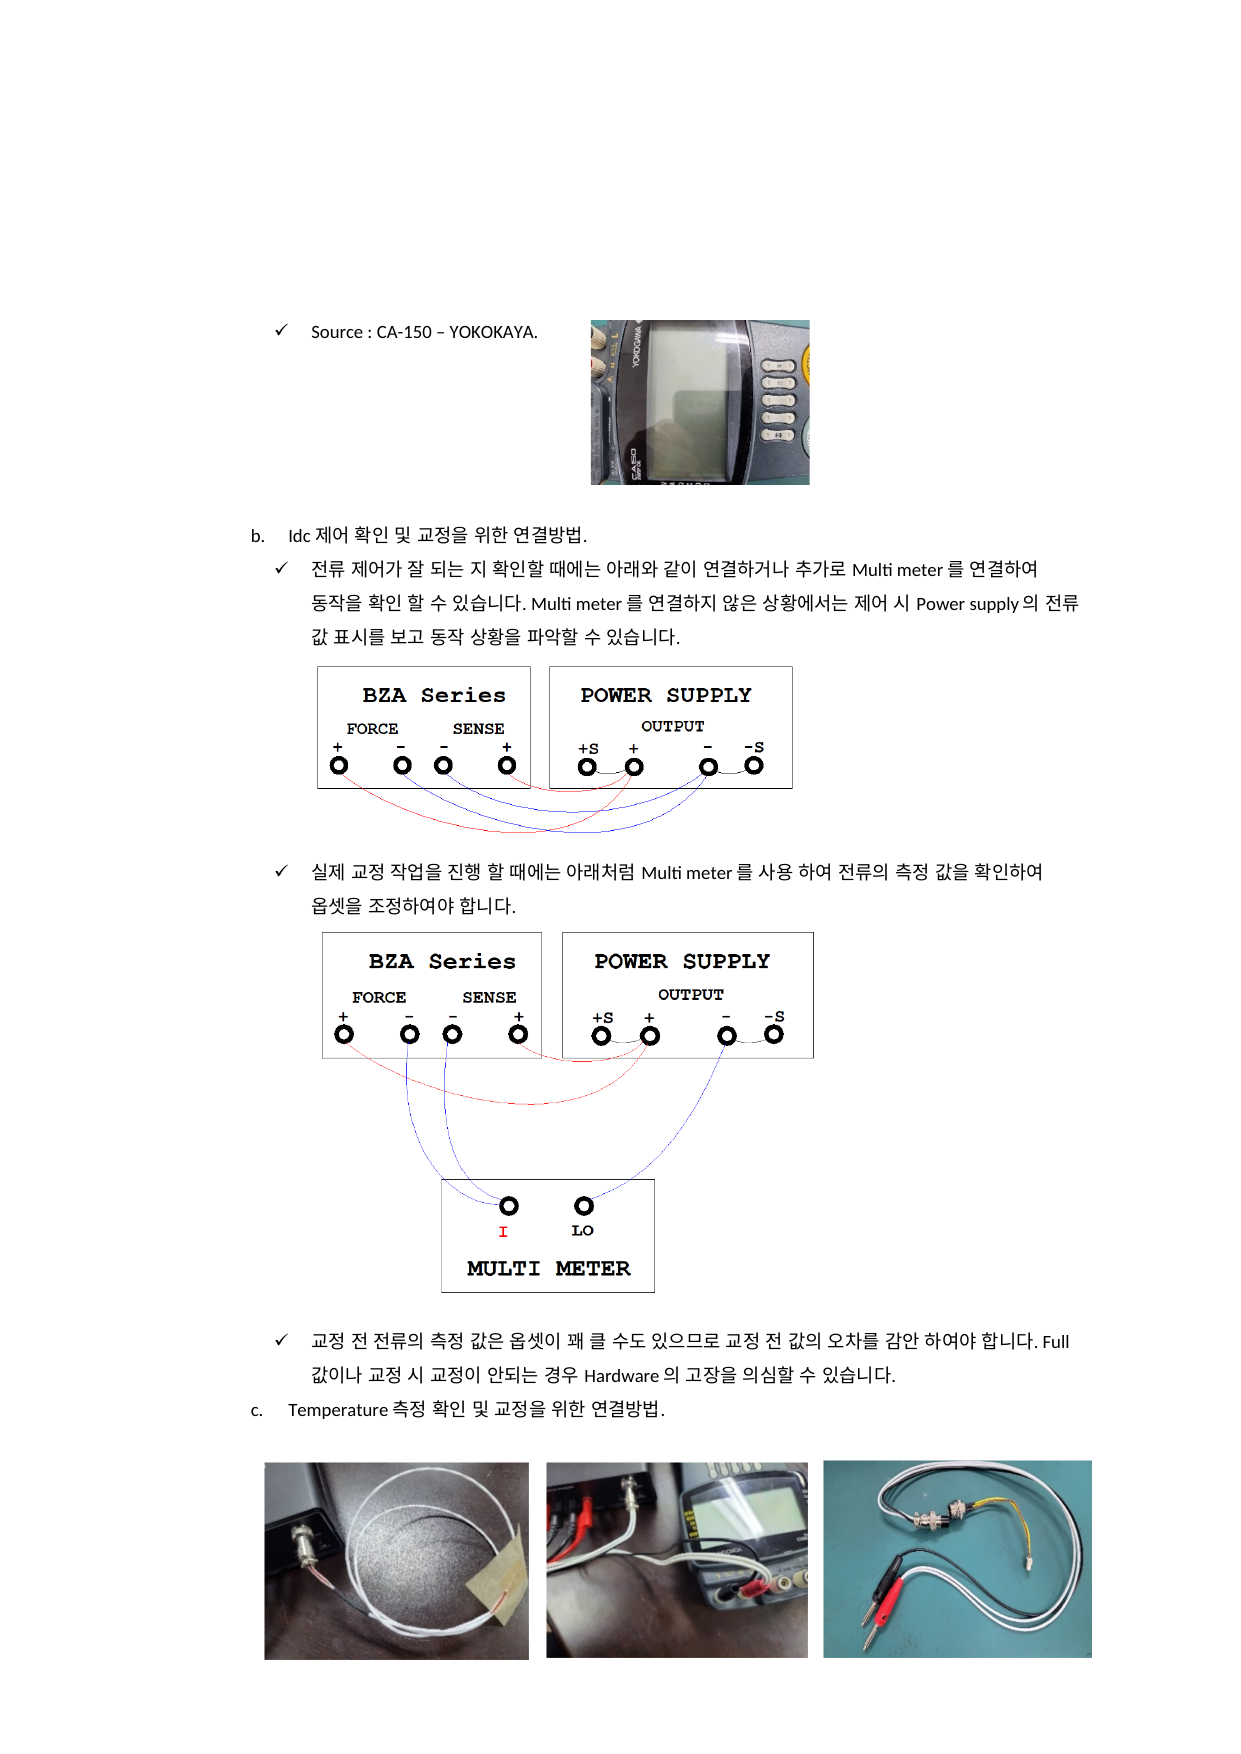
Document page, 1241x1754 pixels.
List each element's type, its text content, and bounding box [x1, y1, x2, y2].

picture [590, 343, 810, 485]
picture [309, 657, 799, 846]
picture [316, 925, 819, 1298]
list 전류 제어가 잘 되는 지 확인할 때에는 아래와 같이 연결하거나 추가로 Multi meter를 연결하여 동작을 확인 할 수 있습니다. Multi meter를 연결하지 않은 상황에서는 제어 시 Power supply의 전류 값 표시를 보고 동작 상황을 파악할 수 있습니다. [273, 555, 1090, 650]
list Source : CA-150 – YOKOKAYA. [273, 320, 1090, 343]
picture [265, 1463, 528, 1660]
list 실제 교정 작업을 진행 할 때에는 아래처럼 Multi meter를 사용 하여 전류의 측정 값을 확인하여 옵셋을 조정하여야 합니다. [273, 857, 1090, 918]
list 교정 전 전류의 측정 값은 옵셋이 꽤 클 수도 있으므로 교정 전 값의 오차를 감안 하여야 합니다. Full 값이나 교정 시 교정이 안되는 경우 Hardware의 고장을 의심할 수 있습니다. [273, 1326, 1090, 1387]
list Temperature 측정 확인 및 교정을 위한 연결방법. [251, 1394, 1090, 1421]
list Idc 제어 확인 및 교정을 위한 연결방법. [251, 521, 1090, 548]
picture [547, 1463, 808, 1657]
picture [824, 1461, 1092, 1658]
